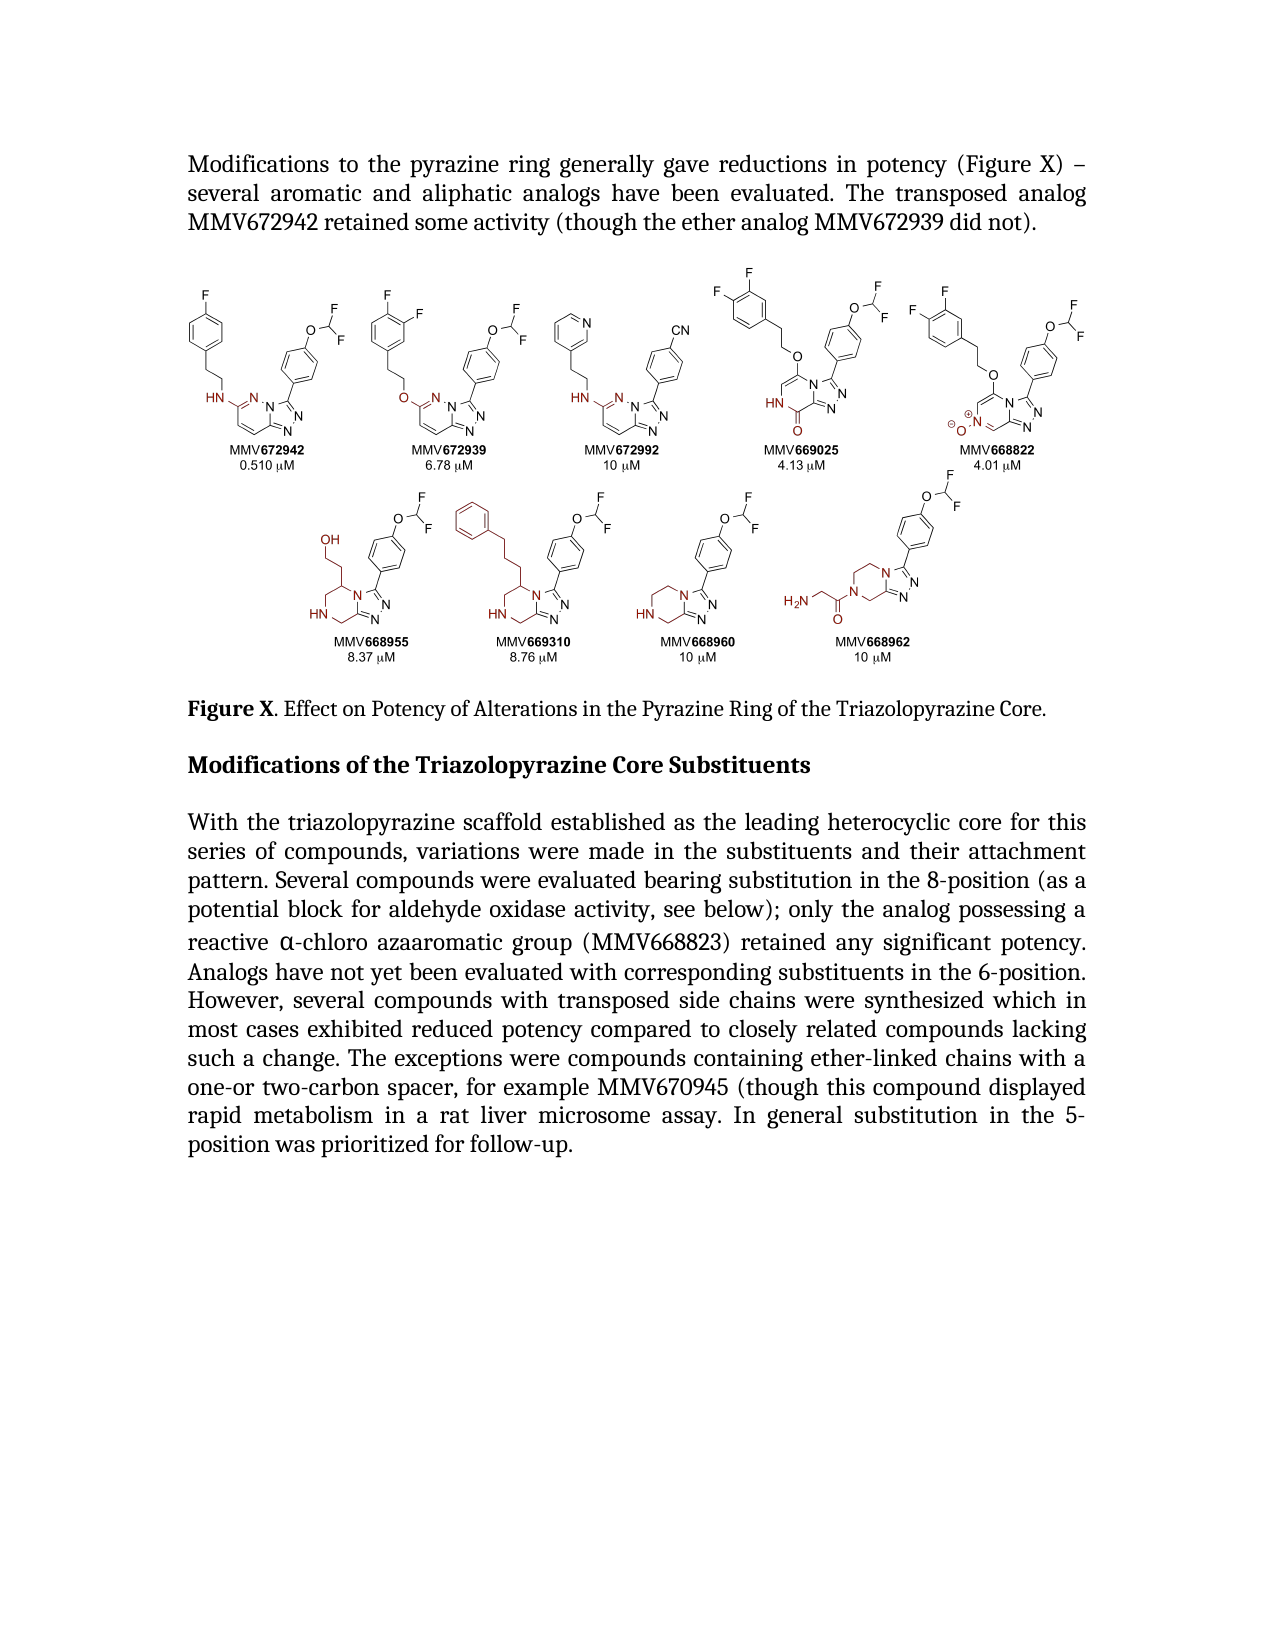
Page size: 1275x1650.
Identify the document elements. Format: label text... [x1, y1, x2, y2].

text Figure X. Effect on Potency of Alterations in the Pyrazine Ring of the Triazolopyrazine Core. [187, 696, 1087, 722]
picture [187, 265, 1088, 667]
text Modifications to the pyrazine ring generally gave reductions in potency (Figure X) – several aromatic and aliphatic analogs have been evaluated. The transposed analog MMV672942 retained some activity (though the ether analog MMV672939 did not). [187, 150, 1087, 236]
text With the triazolopyrazine scaffold established as the leading heterocyclic core for this series of compounds, variations were made in the substituents and their attachment pattern. Several compounds were evaluated bearing substitution in the 8-position (as a potential block for aldehyde oxidase activity, see below); only the analog possessing a reactive α-chloro azaaromatic group (MMV668823) retained any significant potency. Analogs have not yet been evaluated with corresponding substituents in the 6-position. However, several compounds with transposed side chains were synthesized which in most cases exhibited reduced potency compared to closely related compounds lacking such a change. The exceptions were compounds containing ether-linked chains with a one-or two-carbon spacer, for example MMV670945 (though this compound displayed rapid metabolism in a rat liver microsome assay. In general substitution in the 5-position was prioritized for follow-up. [187, 808, 1087, 1159]
text Modifications of the Triazolopyrazine Core Substituents [187, 751, 1087, 779]
